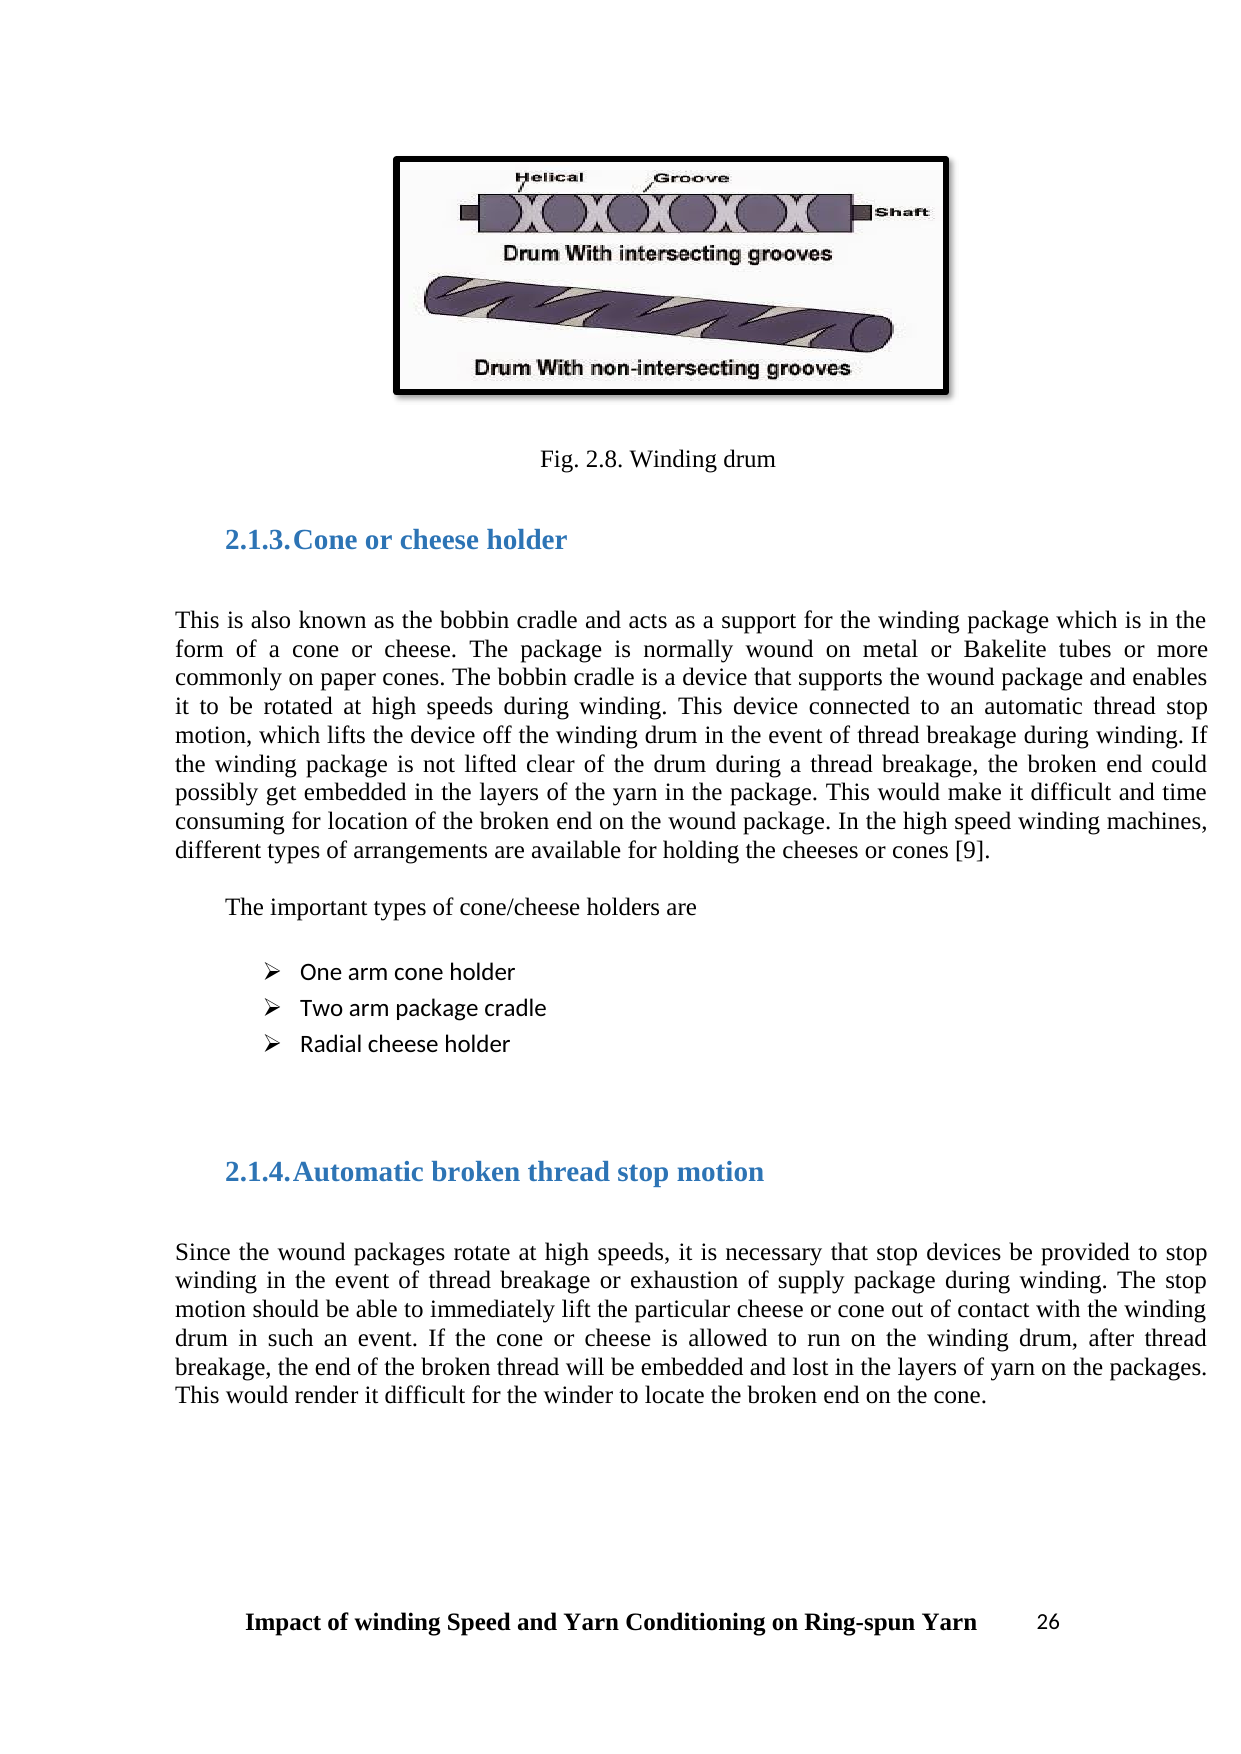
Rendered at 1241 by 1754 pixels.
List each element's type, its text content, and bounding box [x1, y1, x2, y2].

picture [391, 154, 959, 405]
list Two arm package cradle [262, 992, 1209, 1023]
text The important types of cone/cheese holders are [225, 892, 1209, 921]
subtitle Automatic broken thread stop motion [225, 1154, 1209, 1187]
subtitle Cone or cheese holder [225, 522, 1209, 556]
list Radial cheese holder [262, 1029, 1209, 1059]
text This is also known as the bobbin cradle and acts as a support for the winding package which is in the form of a cone or cheese. The package is normally wound on metal or Bakelite tubes or more commonly on paper cones. The bobbin cradle is a device that supports the wound package and enables it to be rotated at high speeds during winding. This device connected to an automatic thread stop motion, which lifts the device off the winding drum in the event of thread breakage during winding. If the winding package is not lifted clear of the drum during a thread breakage, the broken end could possibly get embedded in the layers of the yarn in the package. This would make it difficult and time consuming for location of the broken end on the wound package. In the high speed winding machines, different types of arrangements are available for holding the cheeses or cones [9]. [175, 605, 1209, 864]
text Since the wound packages rotate at high speeds, it is necessary that stop devices be provided to stop winding in the event of thread breakage or exhaustion of supply package during winding. The stop motion should be able to immediately lift the particular cheese or cone out of contact with the winding drum in such an event. If the cone or cheese is allowed to run on the winding drum, after thread breakage, the end of the broken thread will be embedded and lost in the layers of yarn on the packages. This would render it difficult for the winder to locate the broken end on the cone. [175, 1237, 1209, 1409]
text Fig. 2.8. Winding drum [257, 444, 1059, 473]
list One arm cone holder [262, 956, 1209, 986]
